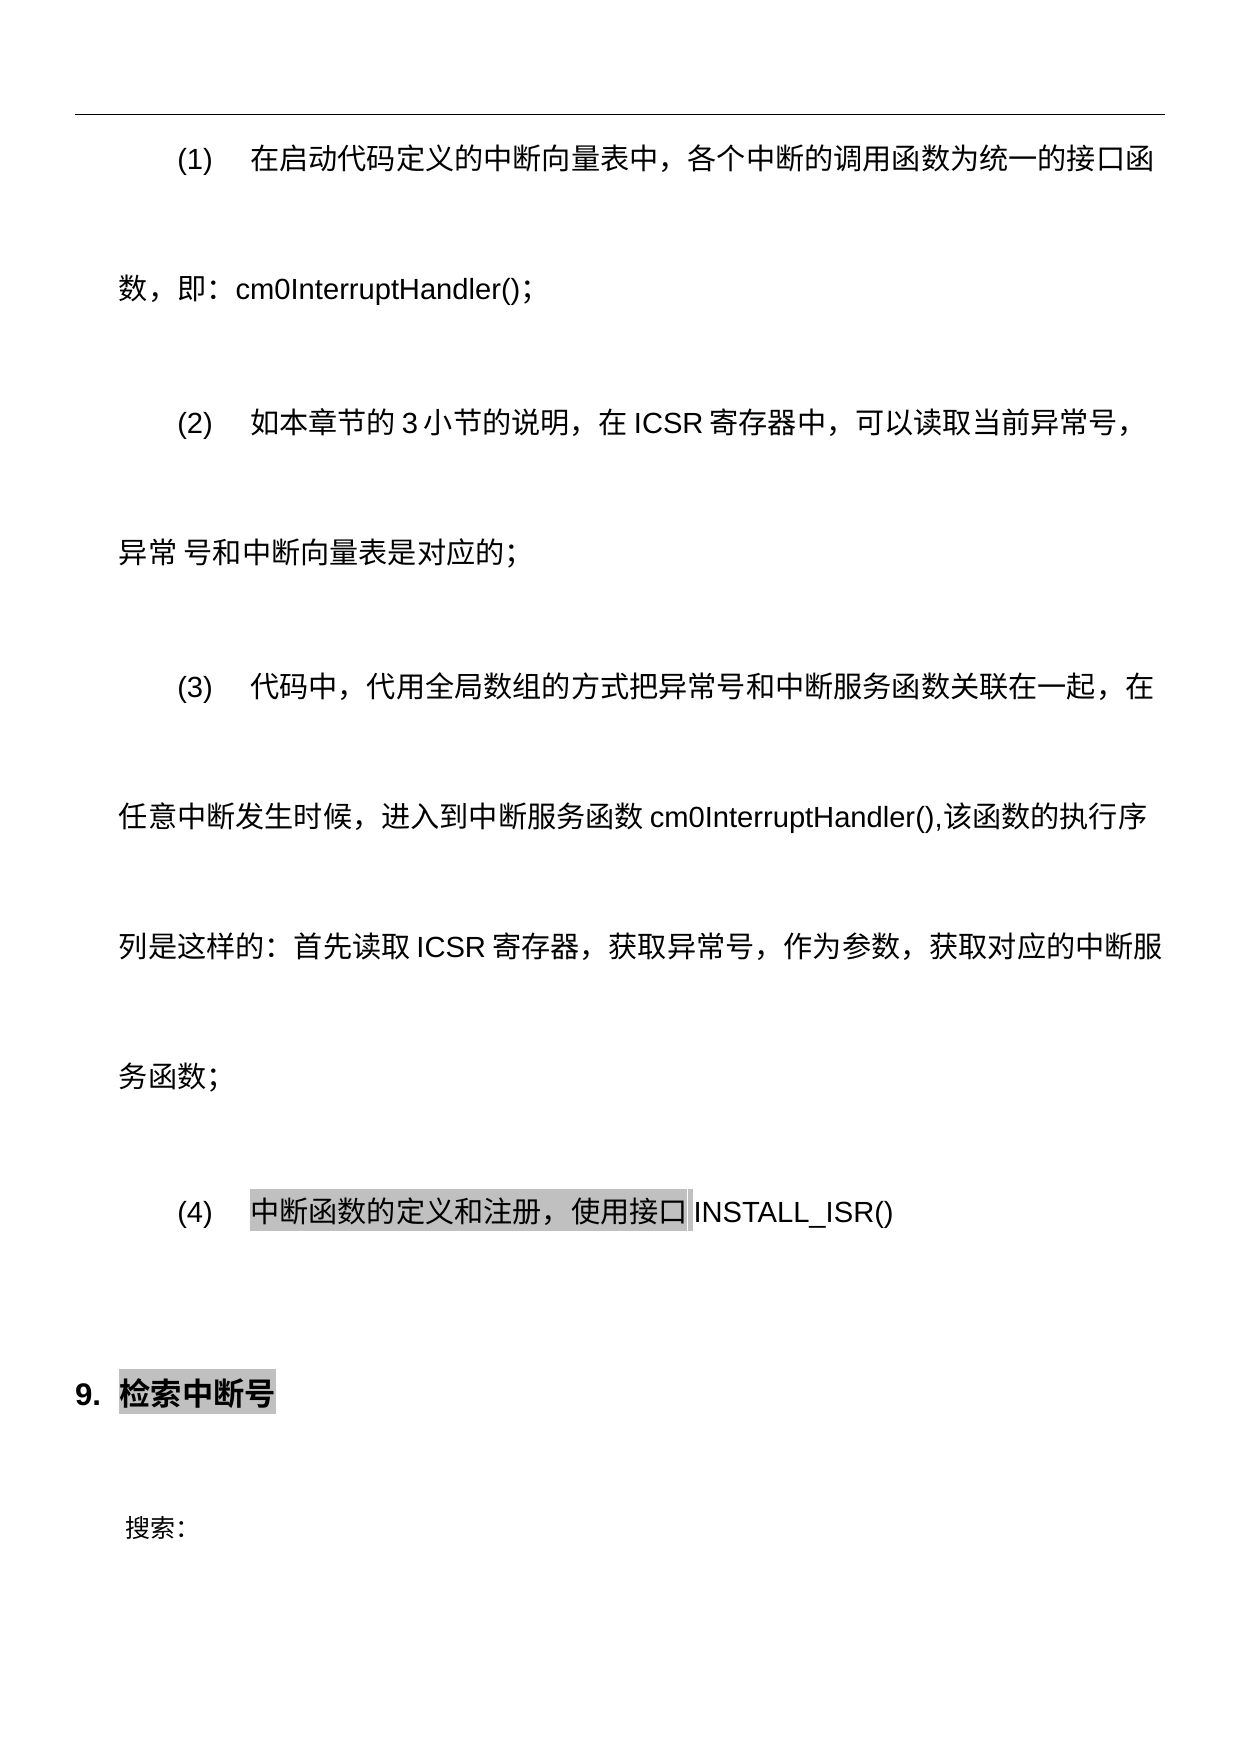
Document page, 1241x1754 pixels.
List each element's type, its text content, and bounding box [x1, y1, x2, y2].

text 搜索： [75, 1494, 1165, 1559]
text 如本章节的3小节的说明，在ICSR寄存器中，可以读取当前异常号，异常 号和中断向量表是对应的； [119, 388, 1165, 583]
text 代码中，代用全局数组的方式把异常号和中断服务函数关联在一起，在任意中断发生时候，进入到中断服务函数cm0InterruptHandler(),该函数的执行序列是这样的：首先读取ICSR寄存器，获取异常号，作为参数，获取对应的中断服务函数； [119, 653, 1165, 1108]
subtitle 检索中断号 [75, 1359, 1165, 1424]
text 在启动代码定义的中断向量表中，各个中断的调用函数为统一的接口函数，即：cm0InterruptHandler()； [119, 124, 1165, 319]
text 中断函数的定义和注册，使用接口INSTALL_ISR() [119, 1177, 1165, 1242]
